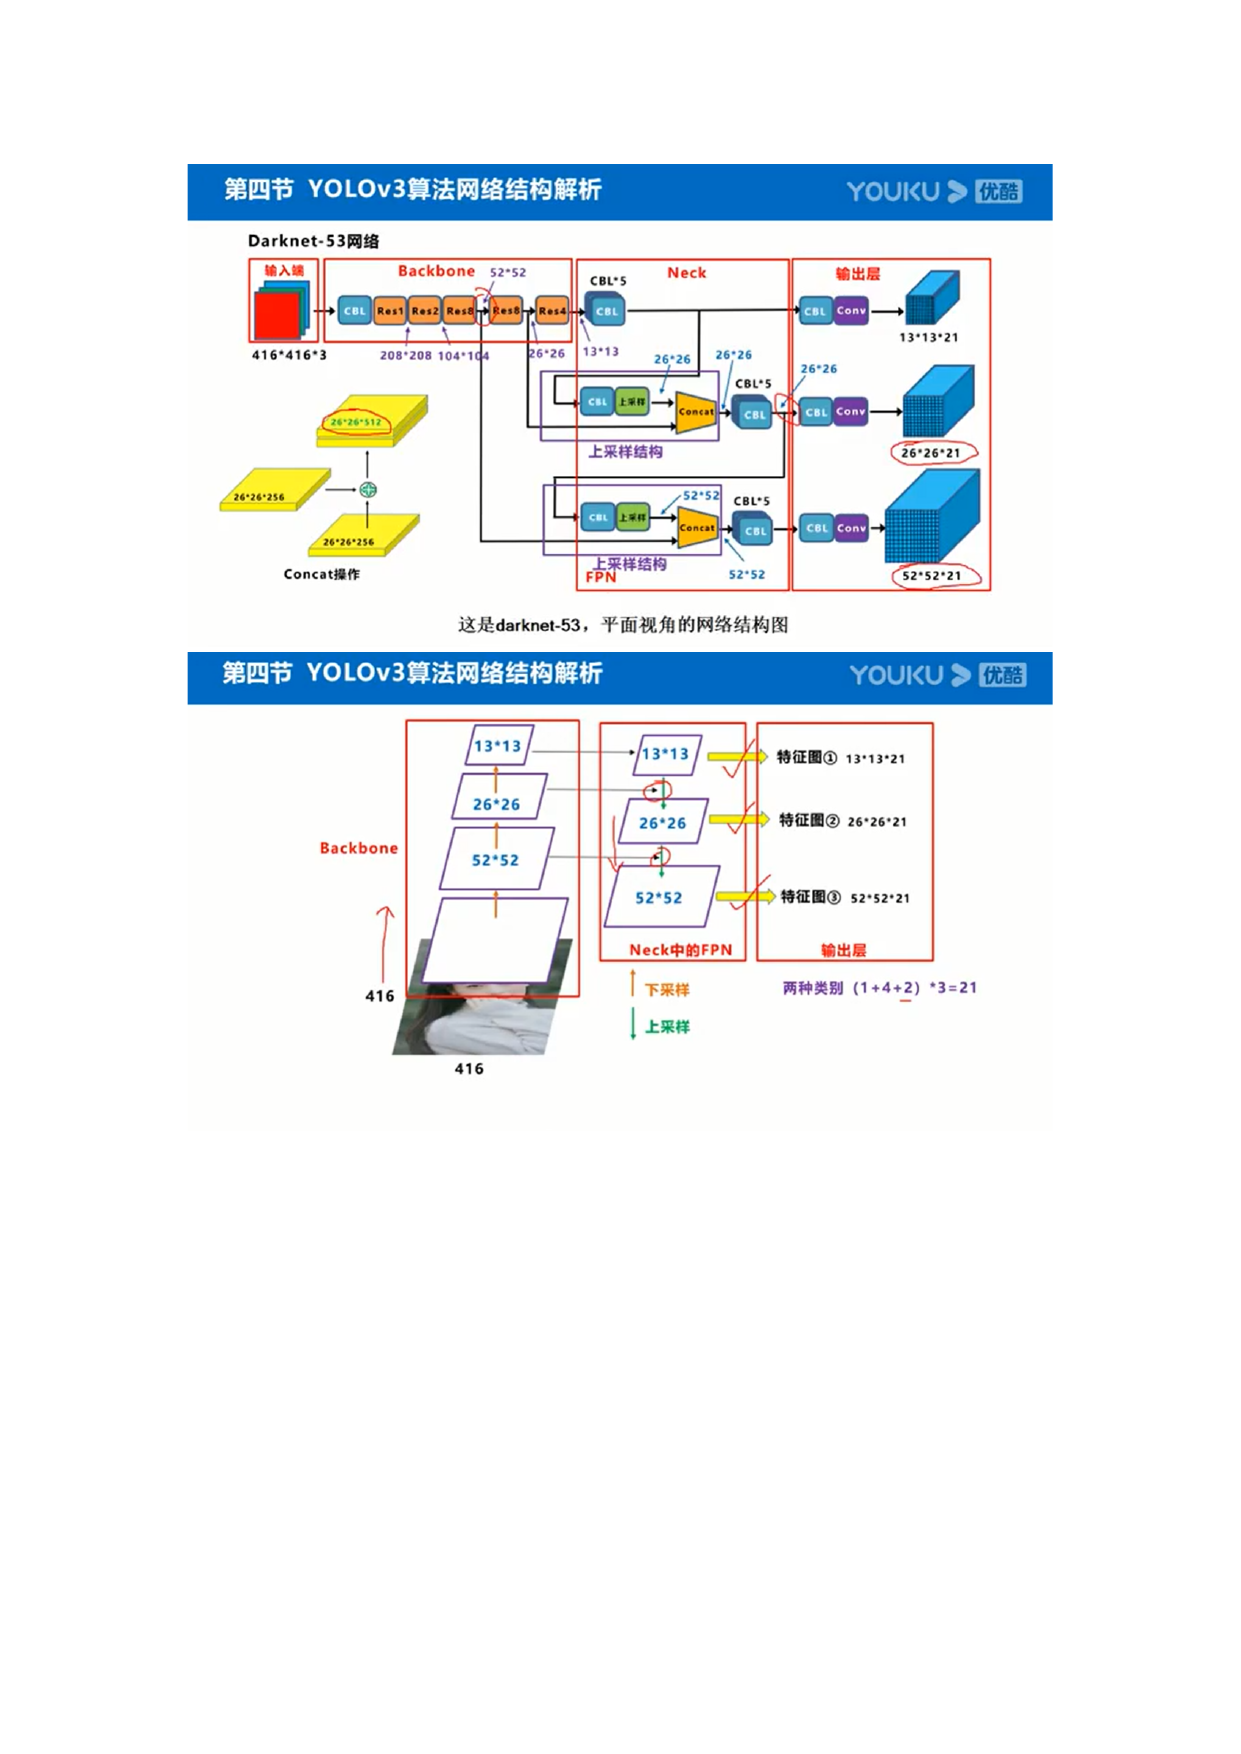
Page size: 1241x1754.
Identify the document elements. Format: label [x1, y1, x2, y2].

picture [187, 164, 1053, 647]
picture [187, 652, 1053, 1131]
